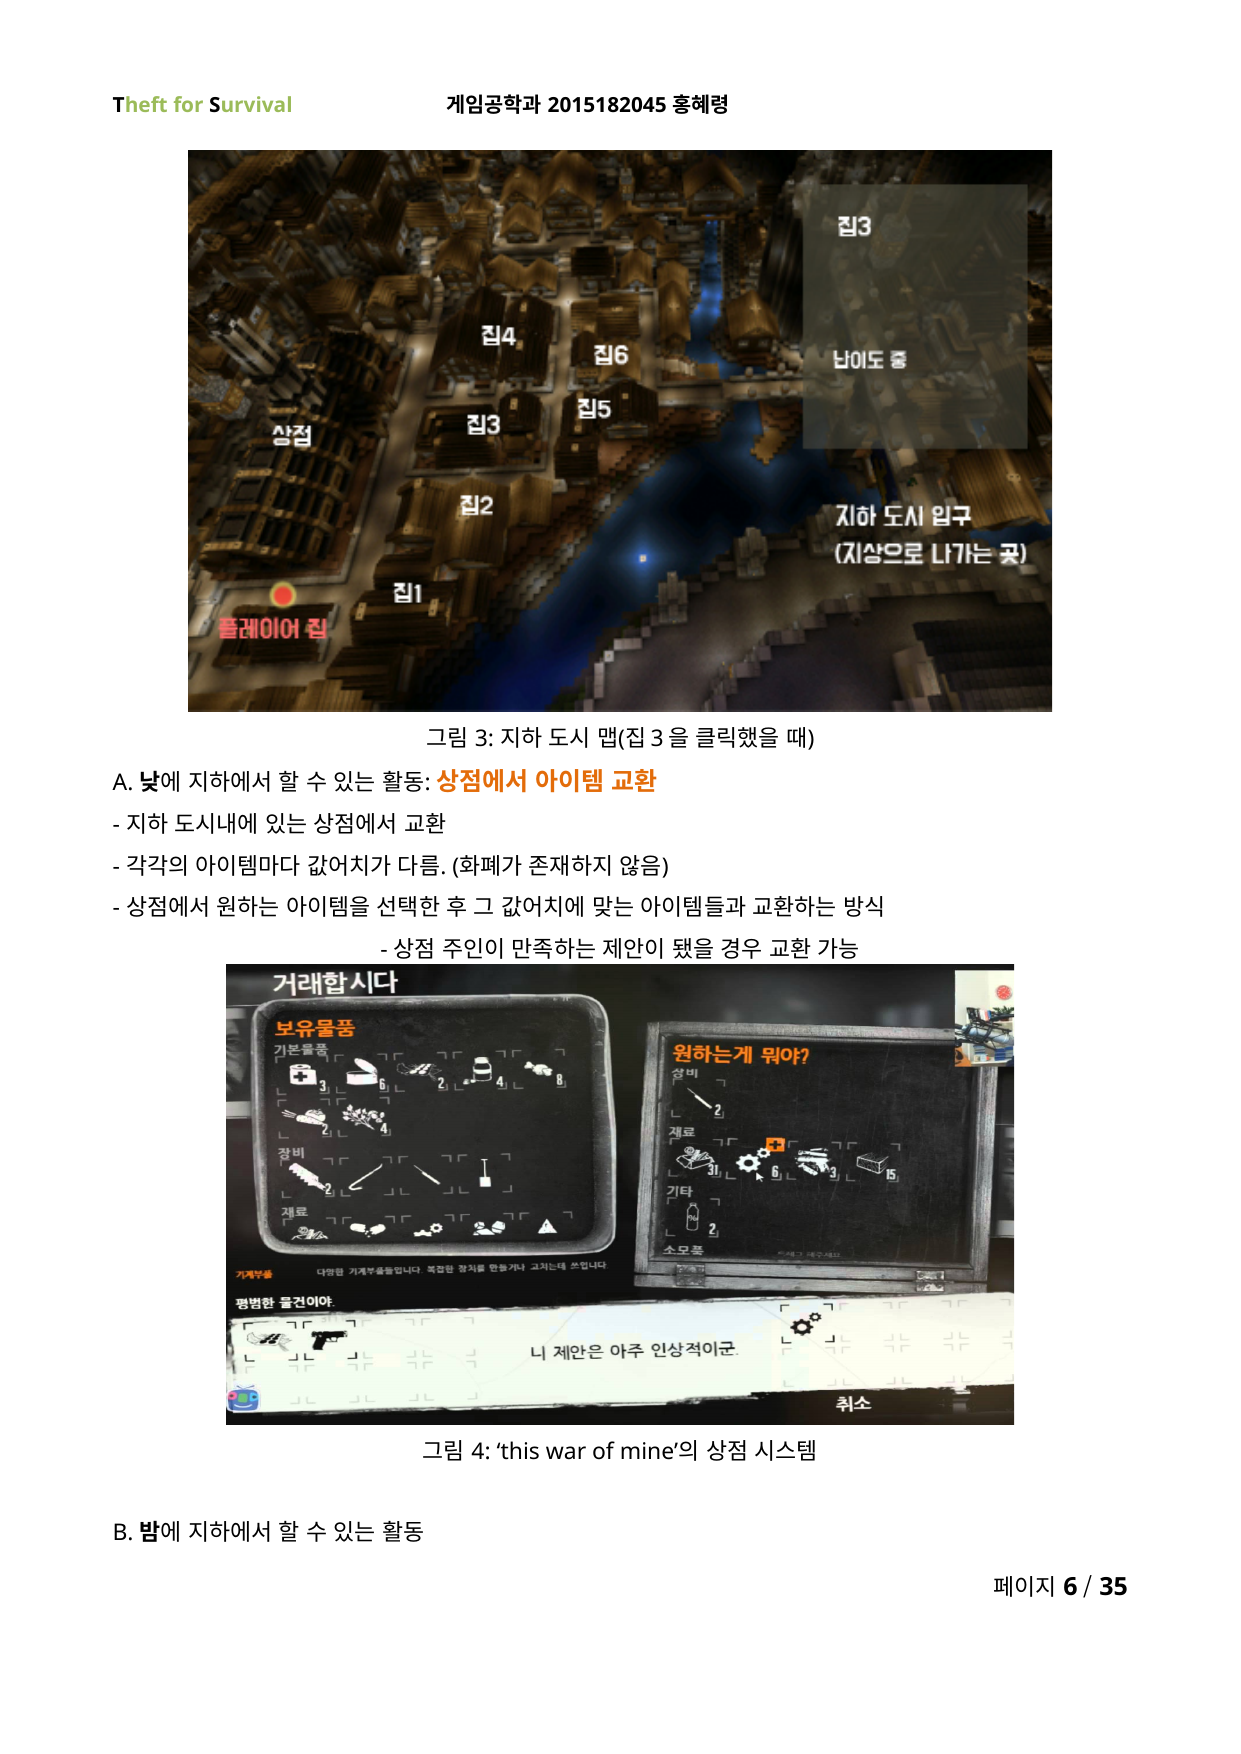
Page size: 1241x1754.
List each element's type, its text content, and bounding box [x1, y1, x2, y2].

text A. 낮에 지하에서 할 수 있는 활동: 상점에서 아이템 교환 [112, 761, 1128, 797]
text B. 밤에 지하에서 할 수 있는 활동 [112, 1514, 1128, 1548]
text - 지하 도시내에 있는 상점에서 교환 [112, 806, 1128, 839]
picture [188, 150, 1053, 712]
text - 상점에서 원하는 아이템을 선택한 후 그 값어치에 맞는 아이템들과 교환하는 방식 [112, 889, 1128, 922]
picture [226, 964, 1015, 1425]
text 그림 3: 지하 도시 맵(집3을 클릭했을 때) [112, 719, 1128, 753]
text - 각각의 아이템마다 값어치가 다름. (화폐가 존재하지 않음) [112, 847, 1128, 881]
text 그림 4: ‘this war of mine’의 상점 시스템 [112, 1433, 1128, 1466]
